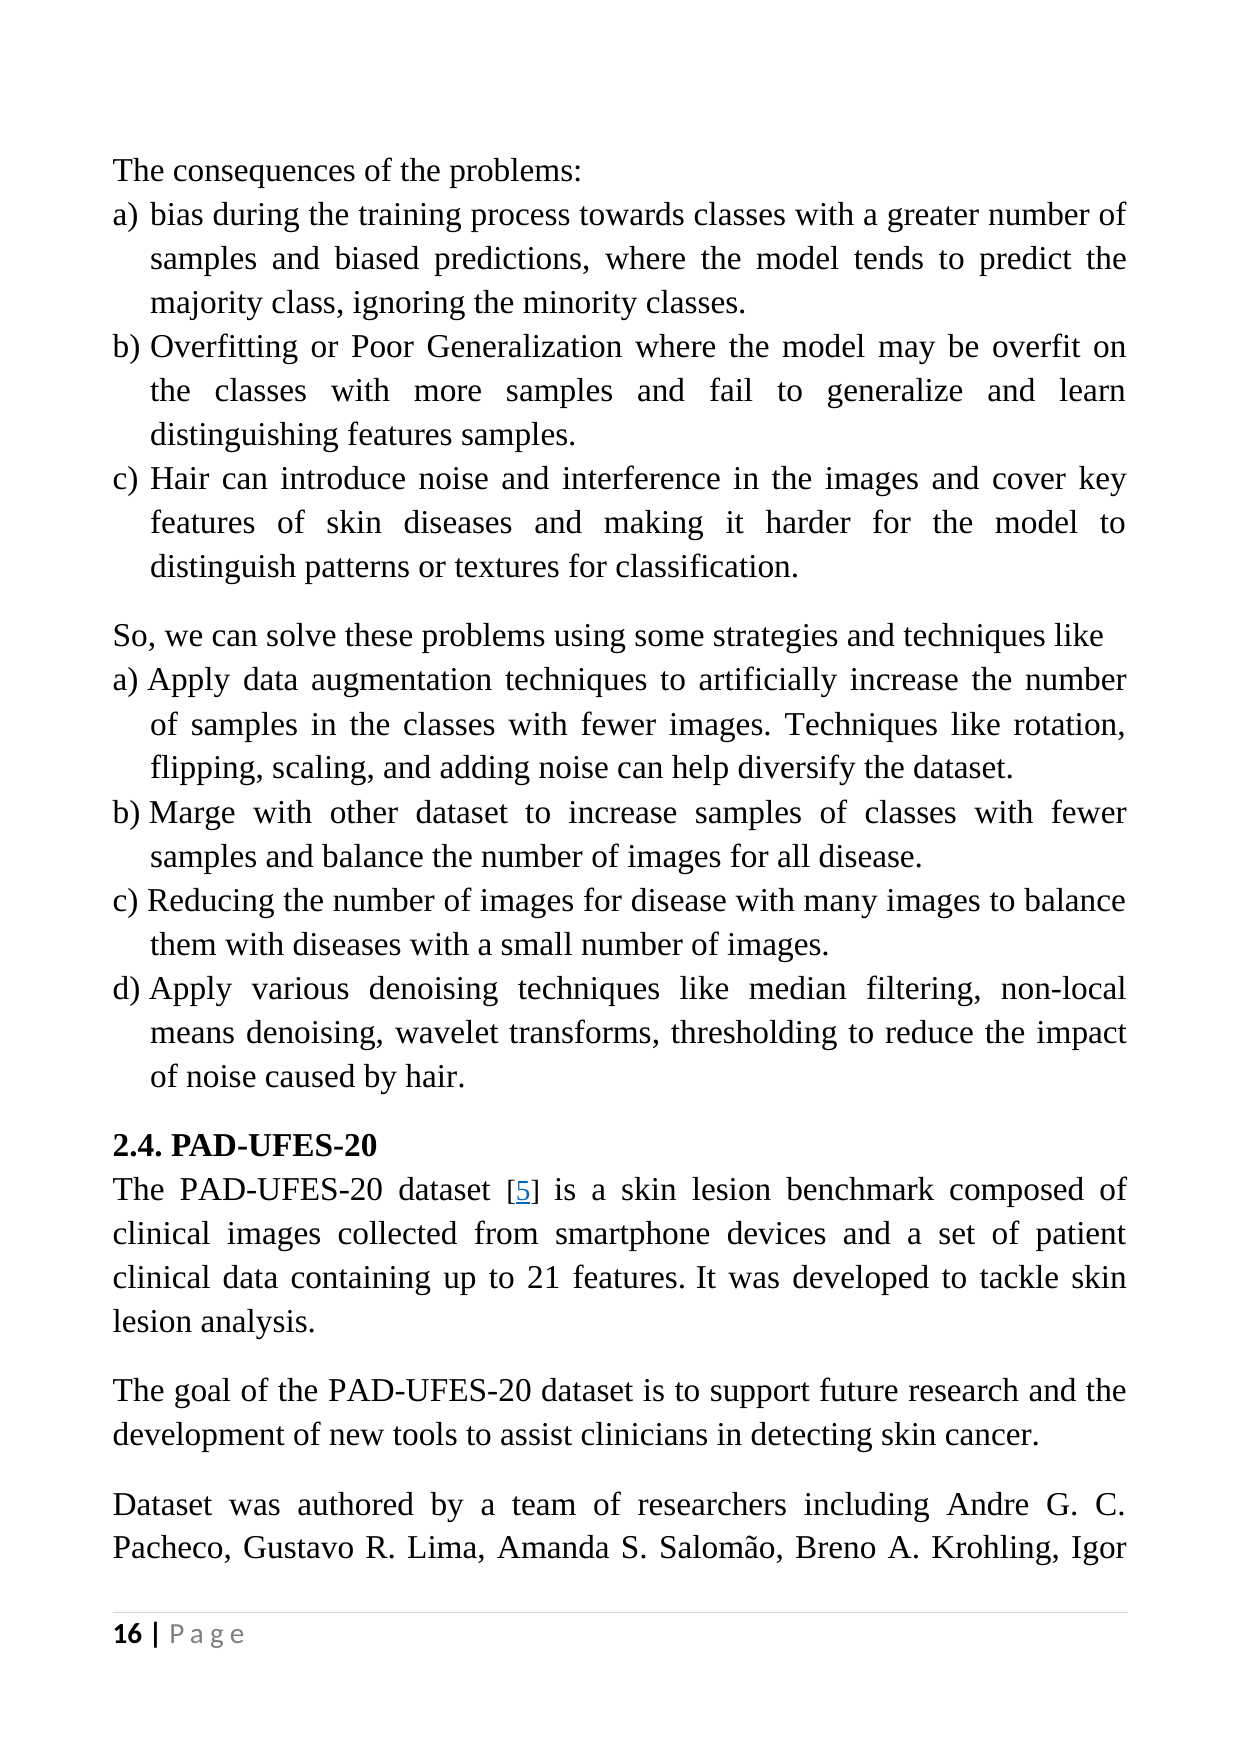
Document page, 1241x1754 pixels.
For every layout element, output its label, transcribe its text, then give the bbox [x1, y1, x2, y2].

list Hair can introduce noise and interference in the images and cover key features of skin diseases and making it harder for the model to distinguish patterns or textures for classification. [112, 458, 1128, 585]
list Marge with other dataset to increase samples of classes with fewer samples and balance the number of images for all disease. [112, 792, 1128, 874]
list PAD-UFES-20 [112, 1125, 1128, 1164]
list bias during the training process towards classes with a greater number of samples and biased predictions, where the model tends to predict the majority class, ignoring the minority classes. [112, 194, 1128, 321]
list Reducing the number of images for disease with many images to balance them with diseases with a small number of images. [112, 880, 1128, 962]
text The consequences of the problems: [112, 150, 1128, 188]
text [112, 1484, 1128, 1566]
text The PAD-UFES-20 dataset [5] is a skin lesion benchmark composed of clinical images collected from smartphone devices and a set of patient clinical data containing up to 21 features. It was developed to tackle skin lesion analysis. [112, 1169, 1128, 1340]
list Overfitting or Poor Generalization where the model may be overfit on the classes with more samples and fail to generalize and learn distinguishing features samples. [112, 326, 1128, 453]
text The goal of the PAD-UFES-20 dataset is to support future research and the development of new tools to assist clinicians in detecting skin cancer. [112, 1371, 1128, 1453]
text So, we can solve these problems using some strategies and techniques like [112, 616, 1128, 654]
list Apply data augmentation techniques to artificially increase the number of samples in the classes with fewer images. Techniques like rotation, flipping, scaling, and adding noise can help diversify the dataset. [112, 660, 1128, 786]
list Apply various denoising techniques like median filtering, non-local means denoising, wavelet transforms, thresholding to reduce the impact of noise caused by hair. [112, 968, 1128, 1094]
